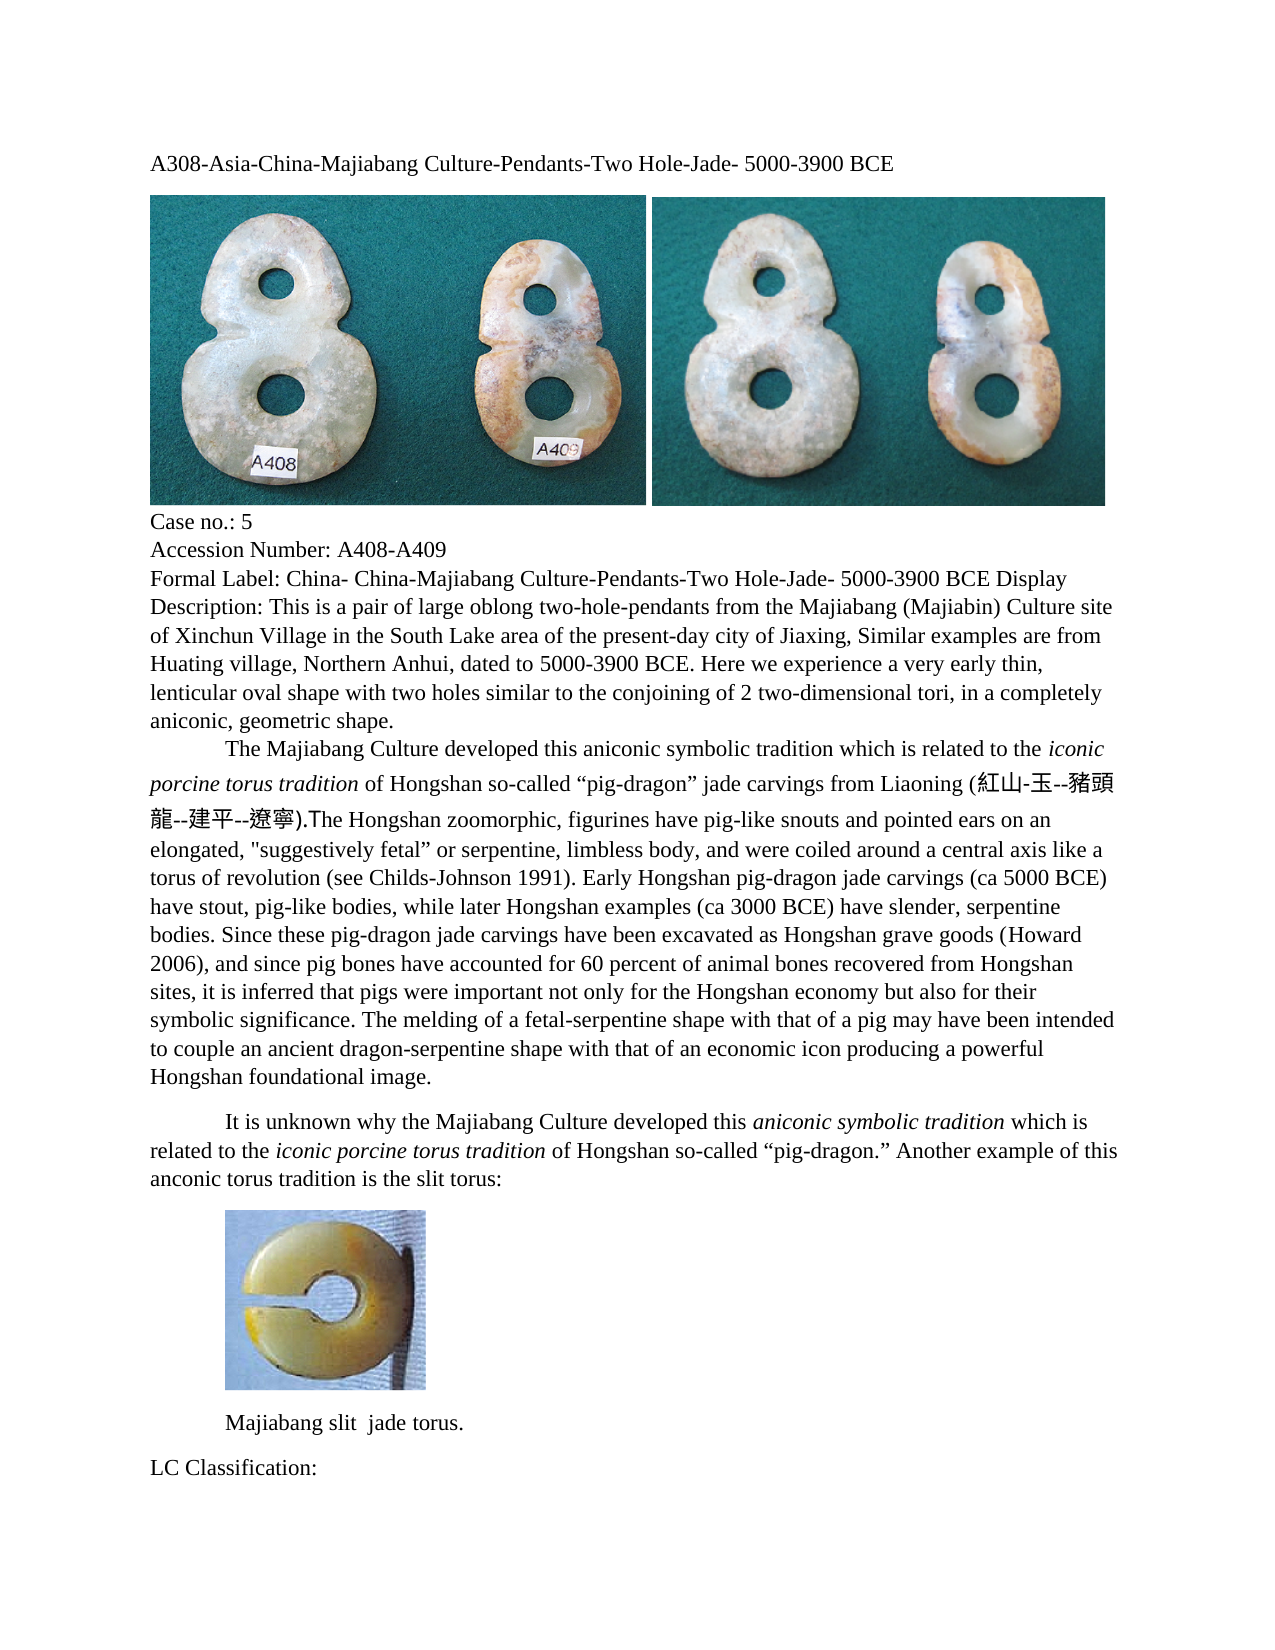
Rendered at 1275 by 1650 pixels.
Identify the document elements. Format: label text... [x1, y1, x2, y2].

text The Majiabang Culture developed this aniconic symbolic tradition which is related to the iconic porcine torus tradition of Hongshan so-called “pig-dragon” jade carvings from Liaoning (紅山-玉--豬頭龍--建平--遼寧).The Hongshan zoomorphic, figurines have pig-like snouts and pointed ears on an elongated, "suggestively fetal” or serpentine, limbless body, and were coiled around a central axis like a torus of revolution (see Childs-Johnson 1991). Early Hongshan pig-dragon jade carvings (ca 5000 BCE) have stout, pig-like bodies, while later Hongshan examples (ca 3000 BCE) have slender, serpentine bodies. Since these pig-dragon jade carvings have been excavated as Hongshan grave goods (Howard 2006), and since pig bones have accounted for 60 percent of animal bones recovered from Hongshan sites, it is inferred that pigs were important not only for the Hongshan economy but also for their symbolic significance. The melding of a fetal-serpentine shape with that of a pig may have been intended to couple an ancient dragon-serpentine shape with that of an economic icon producing a powerful Hongshan foundational image. [150, 736, 1125, 1090]
text Majiabang slit jade torus. [150, 1409, 1125, 1436]
picture [652, 197, 1106, 506]
text LC Classification: [150, 1454, 1125, 1481]
text Case no.: 5 [150, 508, 1125, 534]
text A308-Asia-China-Majiabang Culture-Pendants-Two Hole-Jade- 5000-3900 BCE [150, 150, 1125, 176]
text Accession Number: A408-A409 [150, 536, 1125, 563]
text Formal Label: China- China-Majiabang Culture-Pendants-Two Hole-Jade- 5000-3900 BCE Display Description: This is a pair of large oblong two-hole-pendants from the Majiabang (Majiabin) Culture site of Xinchun Village in the South Lake area of the present-day city of Jiaxing, Similar examples are from Huating village, Northern Anhui, dated to 5000-3900 BCE. Here we experience a very early thin, lenticular oval shape with two holes similar to the conjoining of 2 two-dimensional tori, in a completely aniconic, geometric shape. [150, 565, 1125, 733]
text It is unknown why the Majiabang Culture developed this aniconic symbolic tradition which is related to the iconic porcine torus tradition of Hongshan so-called “pig-dragon.” Another example of this anconic torus tradition is the slit torus: [150, 1108, 1125, 1192]
